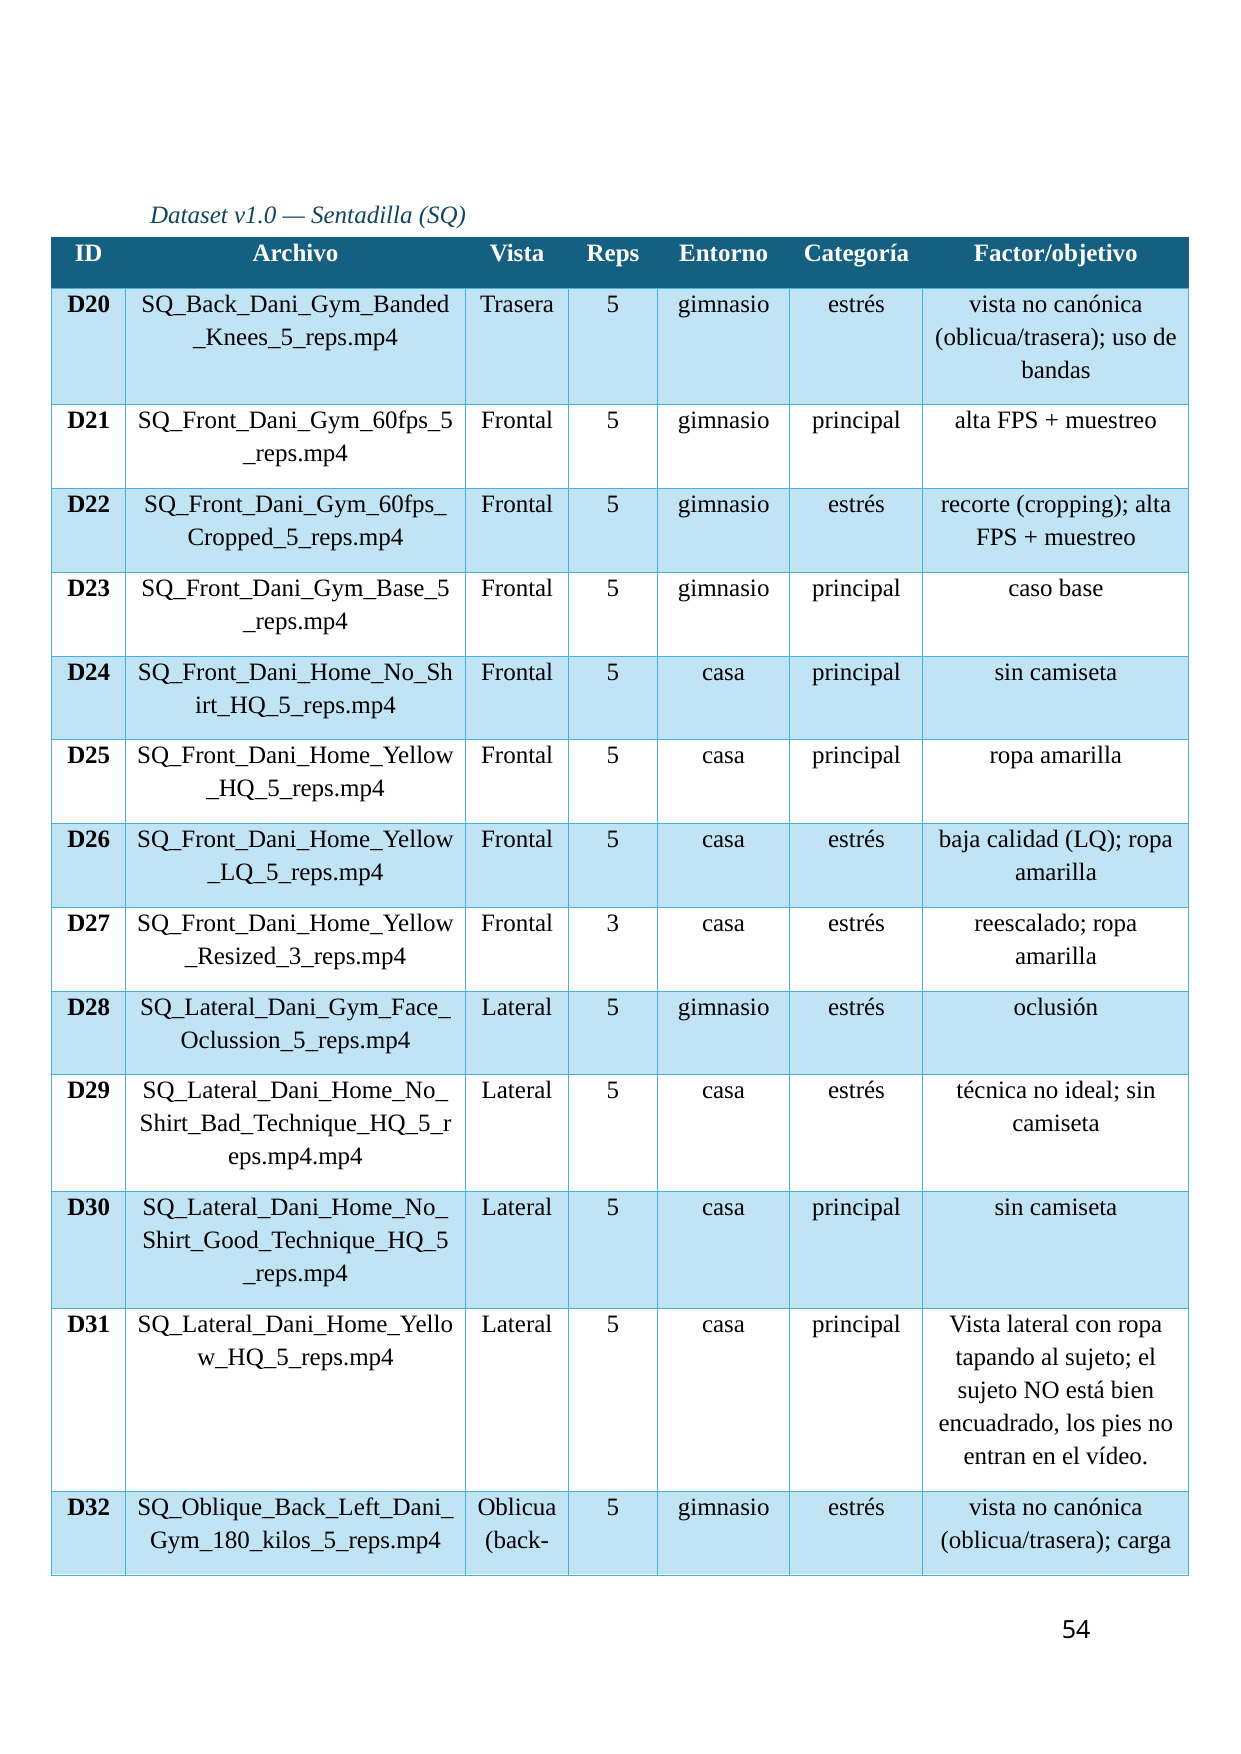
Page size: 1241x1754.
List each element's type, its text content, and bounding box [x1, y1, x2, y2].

table_cell estrés [790, 489, 922, 572]
table_cell recorte (cropping); alta FPS + muestreo [923, 489, 1188, 572]
table_cell gimnasio [658, 405, 789, 488]
table_header ID [52, 238, 125, 288]
table_cell SQ_Lateral_Dani_Home_No_Shirt_Bad_Technique_HQ_5_reps.mp4.mp4 [126, 1075, 465, 1191]
table_cell SQ_Front_Dani_Home_No_Shirt_HQ_5_reps.mp4 [126, 657, 465, 739]
table_cell 5 [569, 824, 657, 907]
table_cell Frontal [466, 824, 568, 907]
table_cell principal [790, 740, 922, 823]
table_cell D31 [52, 1309, 125, 1491]
table_cell SQ_Front_Dani_Home_Yellow_HQ_5_reps.mp4 [126, 740, 465, 823]
table_cell Vista lateral con ropa tapando al sujeto; el sujeto NO está bien encuadrado, los pies no entran en el vídeo. [923, 1309, 1188, 1491]
table_cell SQ_Back_Dani_Gym_Banded_Knees_5_reps.mp4 [126, 289, 465, 404]
table_cell casa [658, 1192, 789, 1308]
table_cell casa [658, 1309, 789, 1491]
table_cell gimnasio [658, 573, 789, 656]
table_cell estrés [790, 992, 922, 1074]
table_cell SQ_Lateral_Dani_Home_Yellow_HQ_5_reps.mp4 [126, 1309, 465, 1491]
table_cell D32 [52, 1492, 125, 1574]
table_cell Frontal [466, 740, 568, 823]
table_cell caso base [923, 573, 1188, 656]
table_cell D21 [52, 405, 125, 488]
table_cell Frontal [466, 405, 568, 488]
table_cell D20 [52, 289, 125, 404]
table_cell D27 [52, 908, 125, 991]
table_cell casa [658, 908, 789, 991]
table_cell D22 [52, 489, 125, 572]
table_header Archivo [126, 238, 465, 288]
table_cell reescalado; ropa amarilla [923, 908, 1188, 991]
table_cell principal [790, 1309, 922, 1491]
table_cell sin camiseta [923, 1192, 1188, 1308]
table_cell SQ_Lateral_Dani_Gym_Face_Oclussion_5_reps.mp4 [126, 992, 465, 1074]
table_cell Frontal [466, 908, 568, 991]
table_cell baja calidad (LQ); ropa amarilla [923, 824, 1188, 907]
table_cell D29 [52, 1075, 125, 1191]
table_cell principal [790, 405, 922, 488]
table_cell 5 [569, 289, 657, 404]
table_cell Lateral [466, 992, 568, 1074]
table_cell 5 [569, 740, 657, 823]
table_cell D28 [52, 992, 125, 1074]
table_header Vista [466, 238, 568, 288]
table_cell Frontal [466, 657, 568, 739]
table_cell 3 [569, 908, 657, 991]
table_cell estrés [790, 908, 922, 991]
table_cell Frontal [466, 573, 568, 656]
table_cell técnica no ideal; sin camiseta [923, 1075, 1188, 1191]
table_cell gimnasio [658, 992, 789, 1074]
table_cell gimnasio [658, 489, 789, 572]
table_cell 5 [569, 992, 657, 1074]
table_cell D26 [52, 824, 125, 907]
table_cell 5 [569, 1309, 657, 1491]
table_cell estrés [790, 1075, 922, 1191]
table_cell 5 [569, 1192, 657, 1308]
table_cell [923, 1492, 1188, 1574]
table_cell estrés [790, 824, 922, 907]
table_cell casa [658, 740, 789, 823]
table_cell 5 [569, 405, 657, 488]
table_cell Lateral [466, 1192, 568, 1308]
table_cell Frontal [466, 489, 568, 572]
table_cell vista no canónica (oblicua/trasera); uso de bandas [923, 289, 1188, 404]
table_cell principal [790, 573, 922, 656]
table_cell D24 [52, 657, 125, 739]
table_cell D30 [52, 1192, 125, 1308]
table_header Entorno [658, 238, 789, 288]
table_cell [126, 1492, 465, 1574]
table_cell SQ_Front_Dani_Gym_Base_5_reps.mp4 [126, 573, 465, 656]
table_cell oclusión [923, 992, 1188, 1074]
table_cell sin camiseta [923, 657, 1188, 739]
table_cell SQ_Front_Dani_Home_Yellow_LQ_5_reps.mp4 [126, 824, 465, 907]
table_cell 5 [569, 657, 657, 739]
table_cell gimnasio [658, 289, 789, 404]
table_cell Oblicua (back-left) [466, 1492, 568, 1574]
table_cell estrés [790, 1492, 922, 1574]
table_cell 5 [569, 573, 657, 656]
table_cell SQ_Front_Dani_Gym_60fps_5_reps.mp4 [126, 405, 465, 488]
table_cell Lateral [466, 1309, 568, 1491]
table_cell D25 [52, 740, 125, 823]
table_cell 5 [569, 1075, 657, 1191]
table_header Categoría [790, 238, 922, 288]
table_cell principal [790, 1192, 922, 1308]
table_cell 5 [569, 489, 657, 572]
table_cell Lateral [466, 1075, 568, 1191]
table_cell SQ_Front_Dani_Gym_60fps_Cropped_5_reps.mp4 [126, 489, 465, 572]
table_cell principal [790, 657, 922, 739]
table_cell casa [658, 1075, 789, 1191]
table_header Factor/objetivo [923, 238, 1188, 288]
table_cell casa [658, 824, 789, 907]
table_cell casa [658, 657, 789, 739]
table_cell Trasera [466, 289, 568, 404]
table_cell estrés [790, 289, 922, 404]
subtitle Dataset v1.0 — Sentadilla (SQ) [150, 200, 1090, 228]
table_cell SQ_Lateral_Dani_Home_No_Shirt_Good_Technique_HQ_5_reps.mp4 [126, 1192, 465, 1308]
table_cell gimnasio [658, 1492, 789, 1574]
table_cell D23 [52, 573, 125, 656]
table_cell 5 [569, 1492, 657, 1574]
table_header Reps [569, 238, 657, 288]
table_cell SQ_Front_Dani_Home_Yellow_Resized_3_reps.mp4 [126, 908, 465, 991]
table_cell ropa amarilla [923, 740, 1188, 823]
table_cell alta FPS + muestreo [923, 405, 1188, 488]
